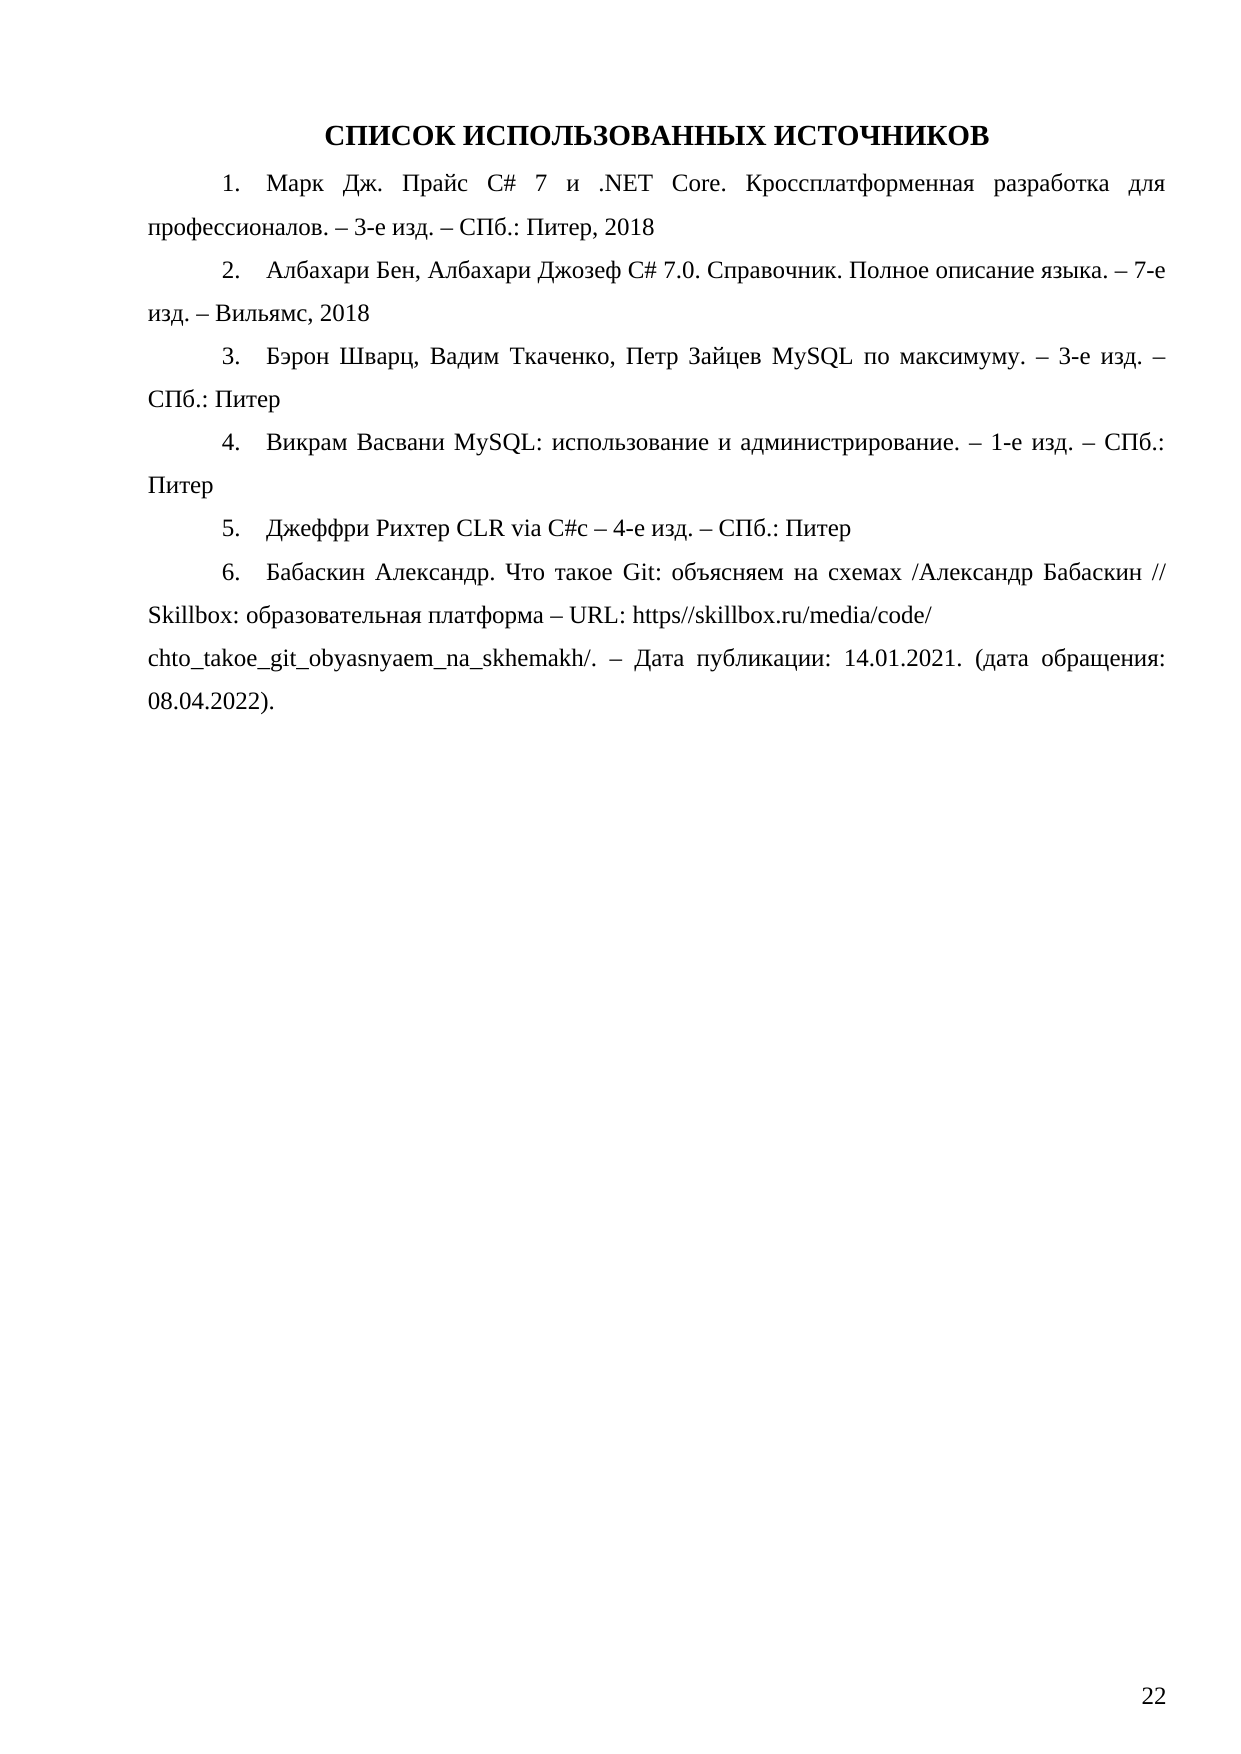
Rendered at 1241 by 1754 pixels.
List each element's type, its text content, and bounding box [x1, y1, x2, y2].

list Марк Дж. Прайс C# 7 и .NET Core. Кроссплатформенная разработка для профессионалов. – 3-е изд. – СПб.: Питер, 2018 [148, 168, 1166, 240]
list Викрам Васвани MySQL: использование и администрирование. – 1-е изд. – СПб.: Питер [148, 427, 1166, 499]
list Джеффри Рихтер CLR via C#с – 4-е изд. – СПб.: Питер [148, 513, 1166, 542]
list Бабаскин Александр. Что такое Git: объясняем на схемах /Александр Бабаскин // Skillbox: образовательная платформа – URL: https//skillbox.ru/media/code/chto_takoe_git_obyasnyaem_na_skhemakh/. – Дата публикации: 14.01.2021. (дата обращения: 08.04.2022). [148, 557, 1166, 715]
text СПИСОК ИСПОЛЬЗОВАННЫХ ИСТОЧНИКОВ [148, 118, 1166, 152]
list Албахари Бен, Албахари Джозеф C# 7.0. Справочник. Полное описание языка. – 7-е изд. – Вильямс, 2018 [148, 255, 1166, 327]
list Бэрон Шварц, Вадим Ткаченко, Петр Зайцев MySQL по максимуму. – 3-е изд. – СПб.: Питер [148, 341, 1166, 413]
